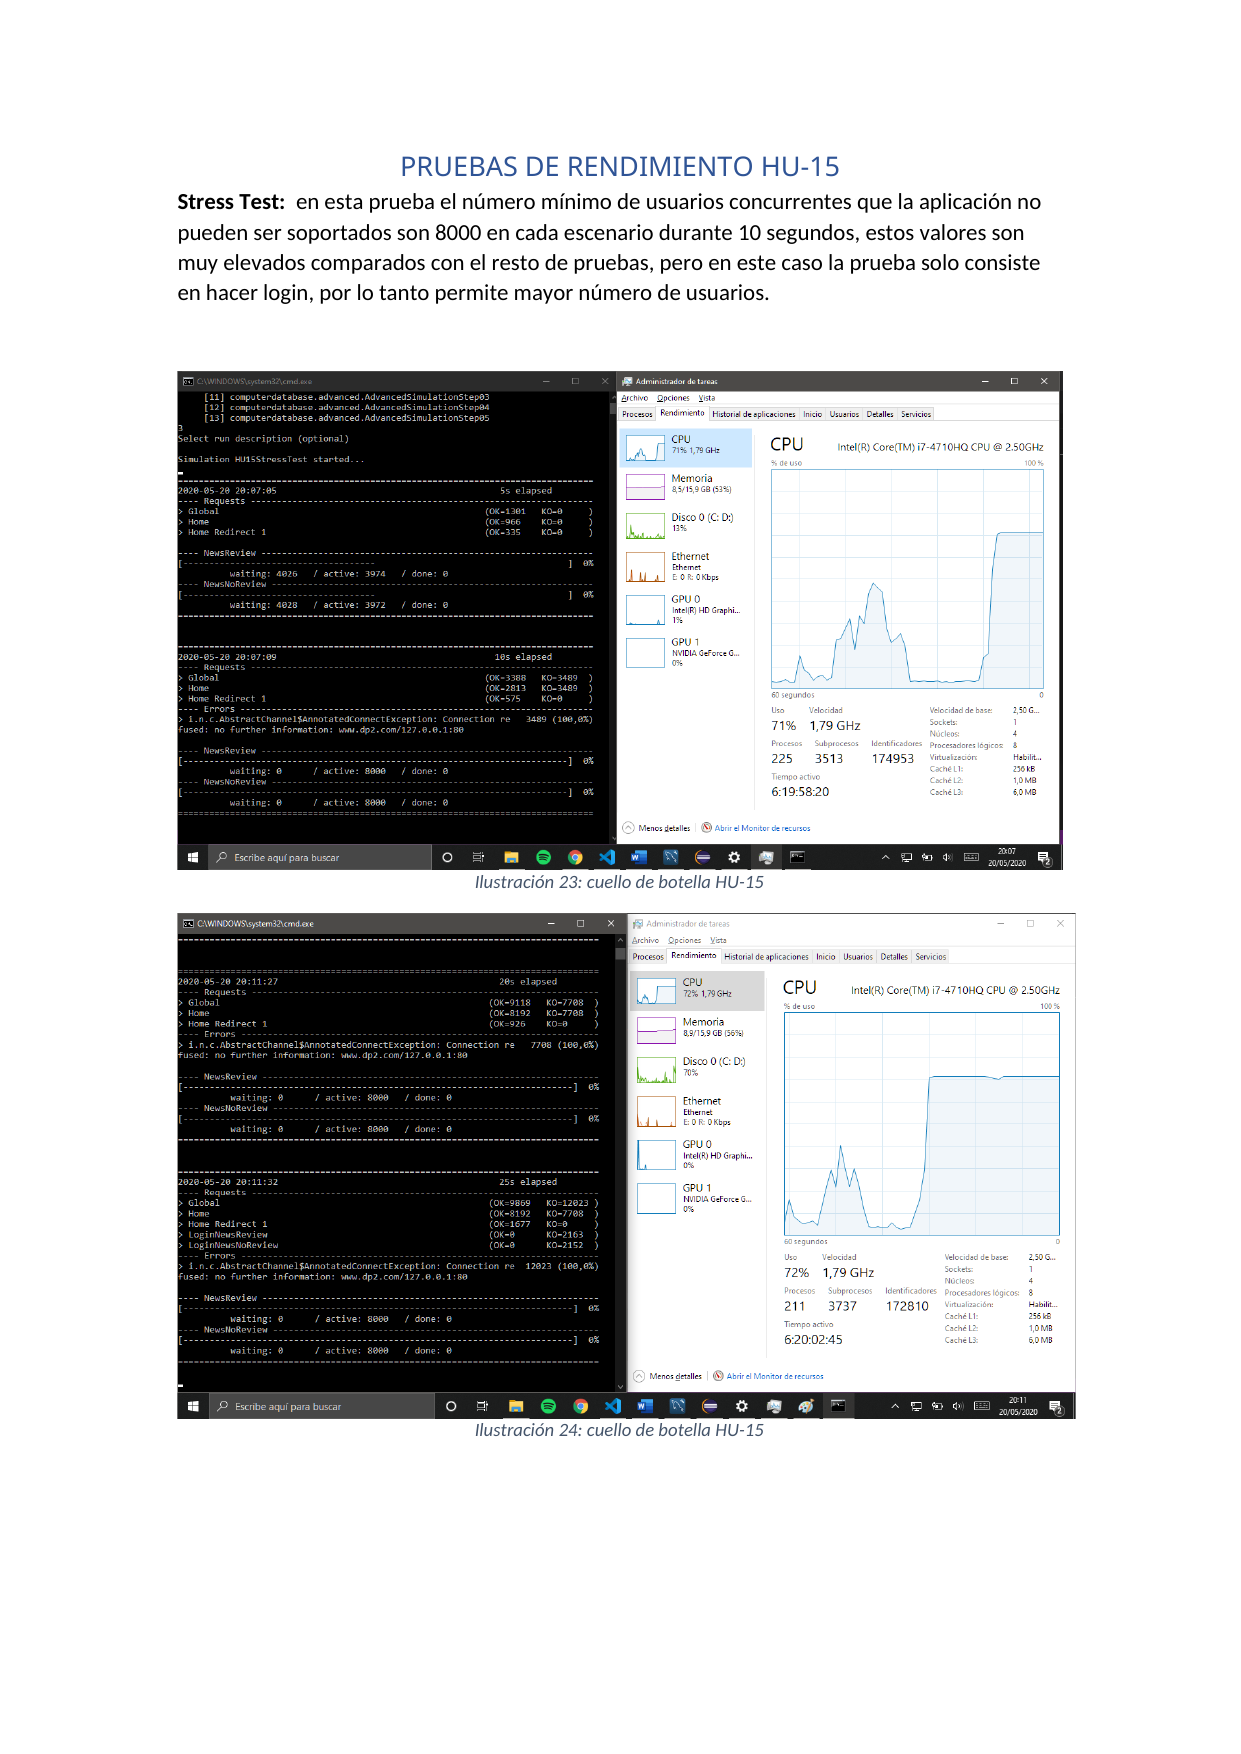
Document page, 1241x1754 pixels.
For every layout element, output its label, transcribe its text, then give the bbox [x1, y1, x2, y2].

subtitle PRUEBAS DE RENDIMIENTO HU-15 [177, 148, 1063, 184]
text Stress Test: en esta prueba el número mínimo de usuarios concurrentes que la aplicación no pueden ser soportados son 8000 en cada escenario durante 10 segundos, estos valores son muy elevados comparados con el resto de pruebas, pero en este caso la prueba solo consiste en hacer login, por lo tanto permite mayor número de usuarios. [177, 187, 1063, 306]
picture [177, 371, 1063, 870]
picture [177, 913, 1076, 1419]
